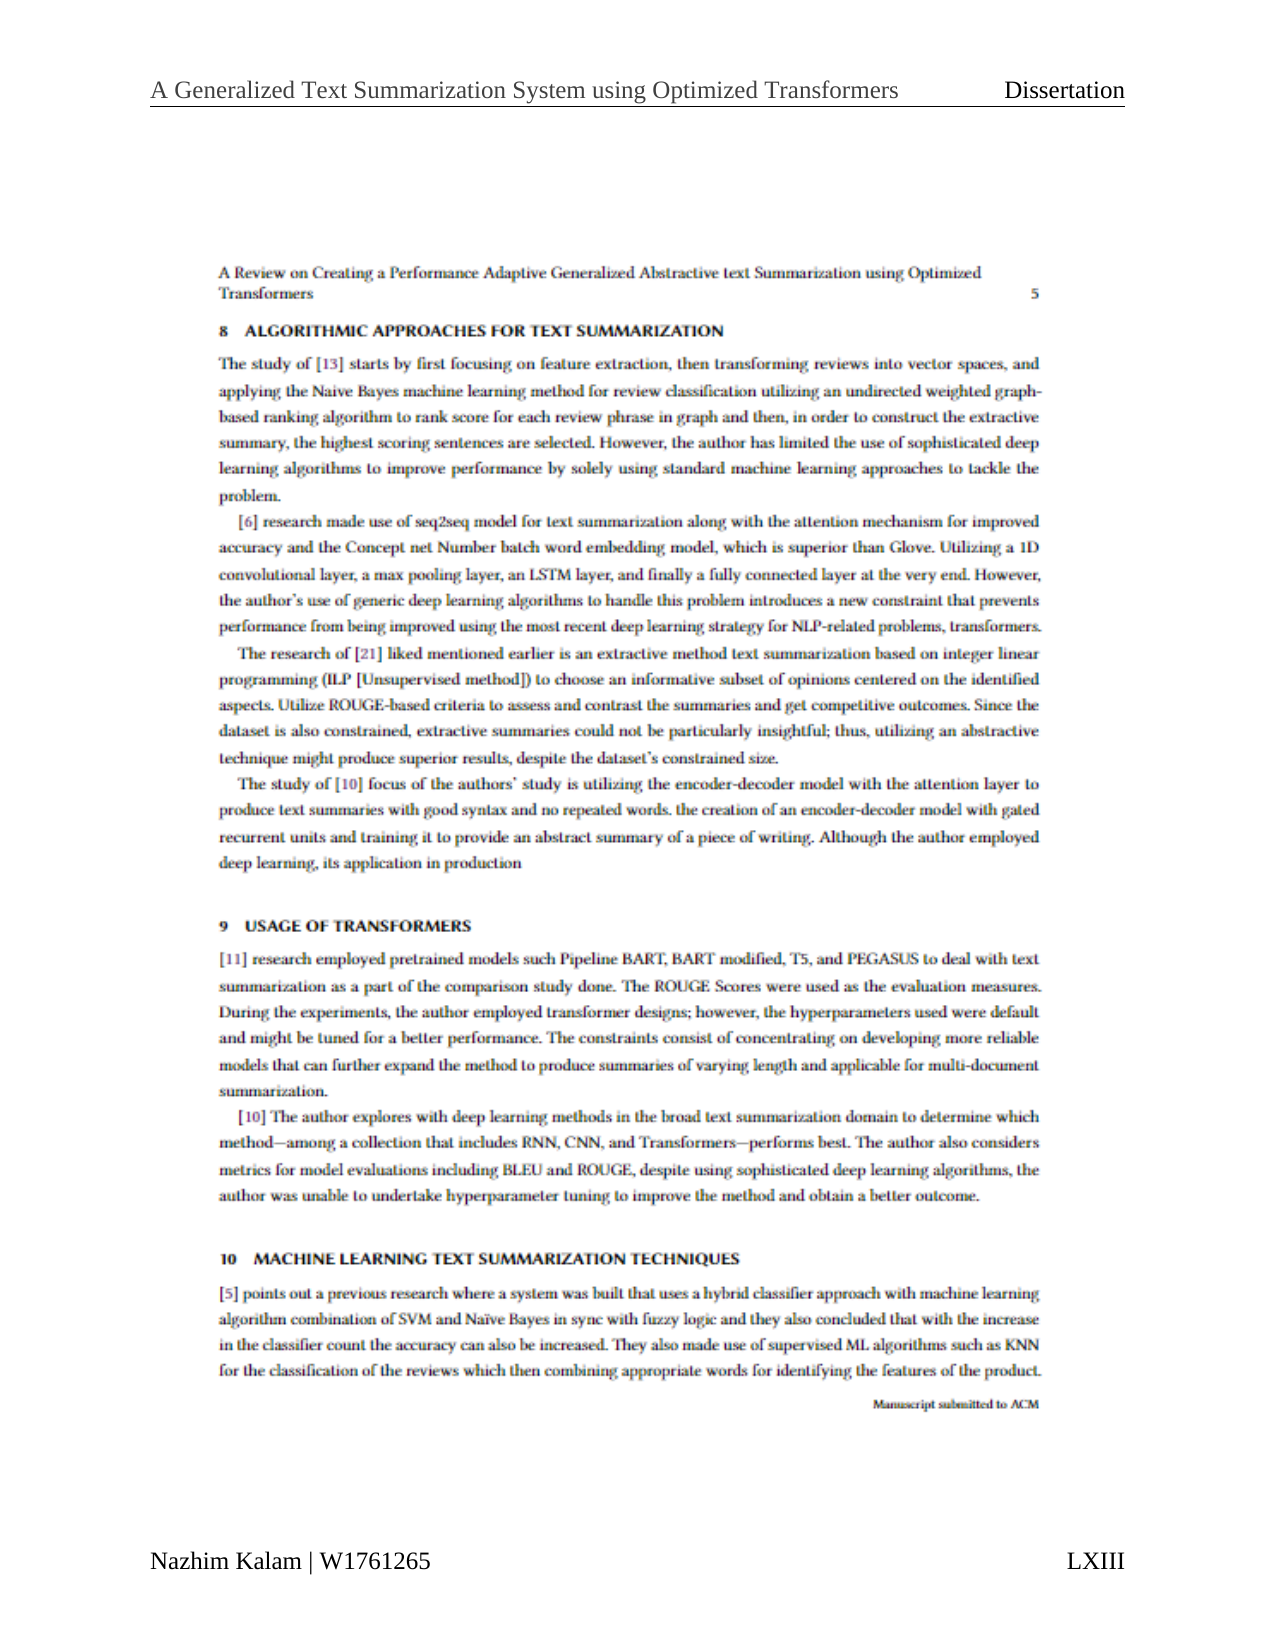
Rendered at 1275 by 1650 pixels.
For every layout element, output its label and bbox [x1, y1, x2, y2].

picture [159, 203, 1116, 1498]
